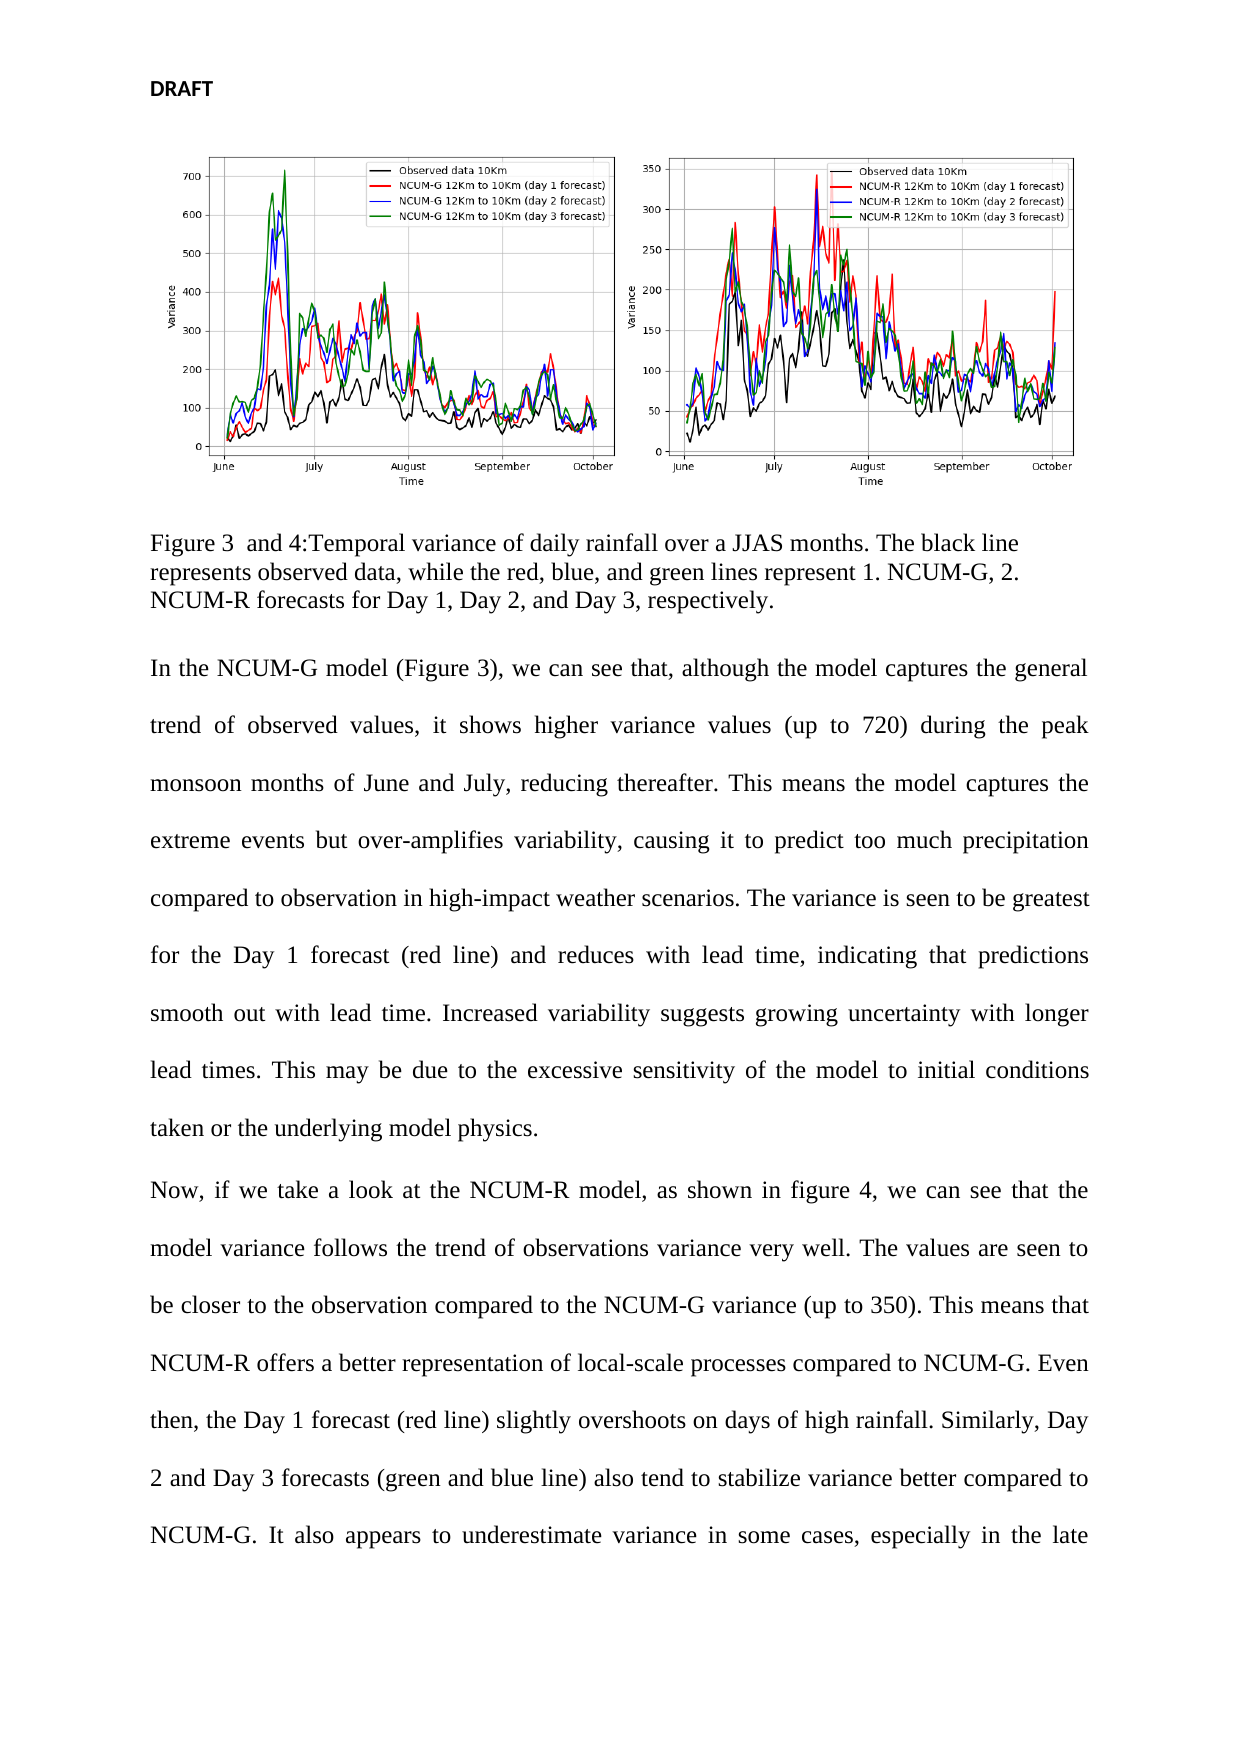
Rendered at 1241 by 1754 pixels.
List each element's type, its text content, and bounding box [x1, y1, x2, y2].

text In the NCUM-G model (Figure 3), we can see that, although the model captures the general trend of observed values, it shows higher variance values (up to 720) during the peak monsoon months of June and July, reducing thereafter. This means the model captures the extreme events but over-amplifies variability, causing it to predict too much precipitation compared to observation in high-impact weather scenarios. The variance is seen to be greatest for the Day 1 forecast (red line) and reduces with lead time, indicating that predictions smooth out with lead time. Increased variability suggests growing uncertainty with longer lead times. This may be due to the excessive sensitivity of the model to initial conditions taken or the underlying model physics. [150, 653, 1090, 1142]
text Figure 3 and 4:Temporal variance of daily rainfall over a JJAS months. The black line represents observed data, while the red, blue, and green lines represent 1. NCUM-G, 2. NCUM-R forecasts for Day 1, Day 2, and Day 3, respectively. [150, 528, 1090, 614]
picture [160, 150, 1080, 494]
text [150, 1176, 1090, 1549]
